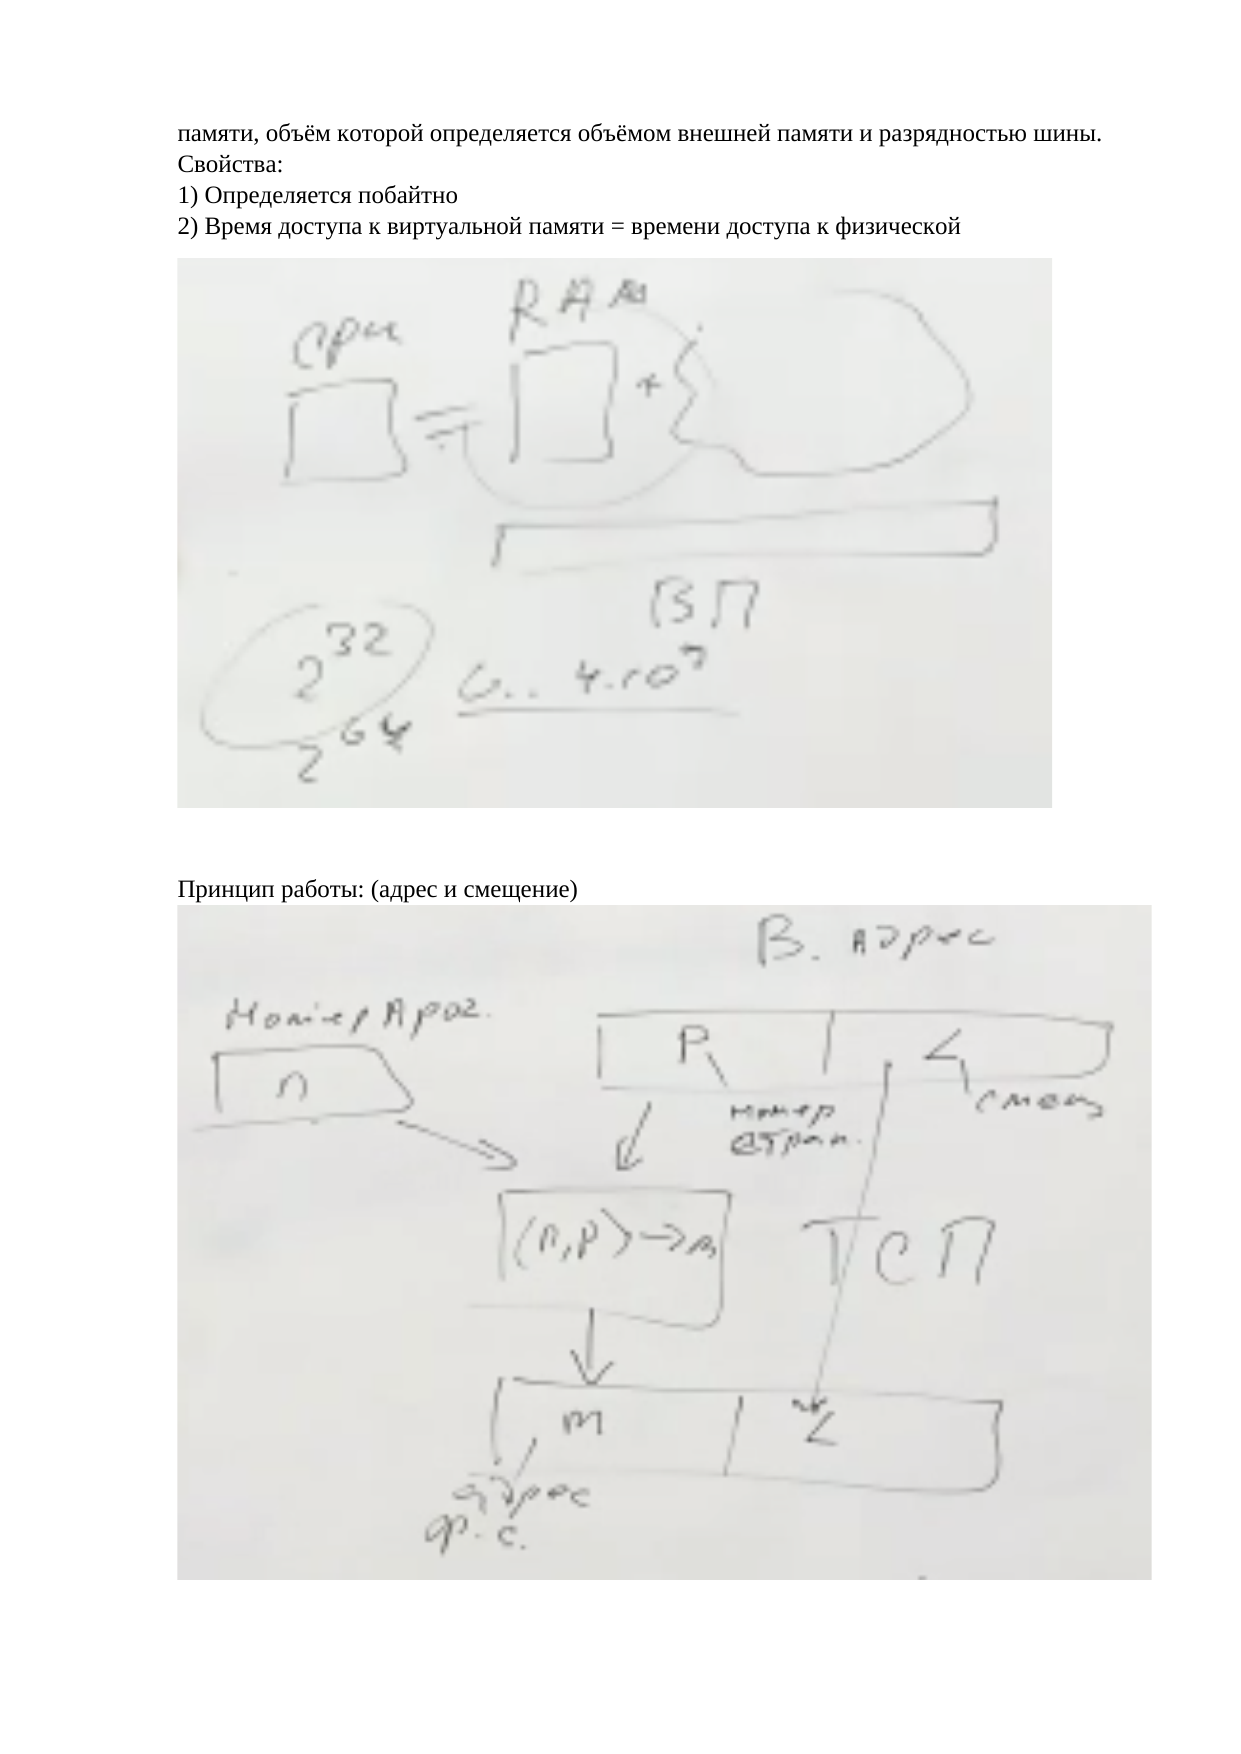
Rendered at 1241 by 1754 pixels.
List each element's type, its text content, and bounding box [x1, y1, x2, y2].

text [177, 118, 1152, 240]
picture [177, 258, 1053, 808]
text Принцип работы: (адрес и смещение) [177, 874, 1152, 905]
picture [177, 905, 1152, 1580]
